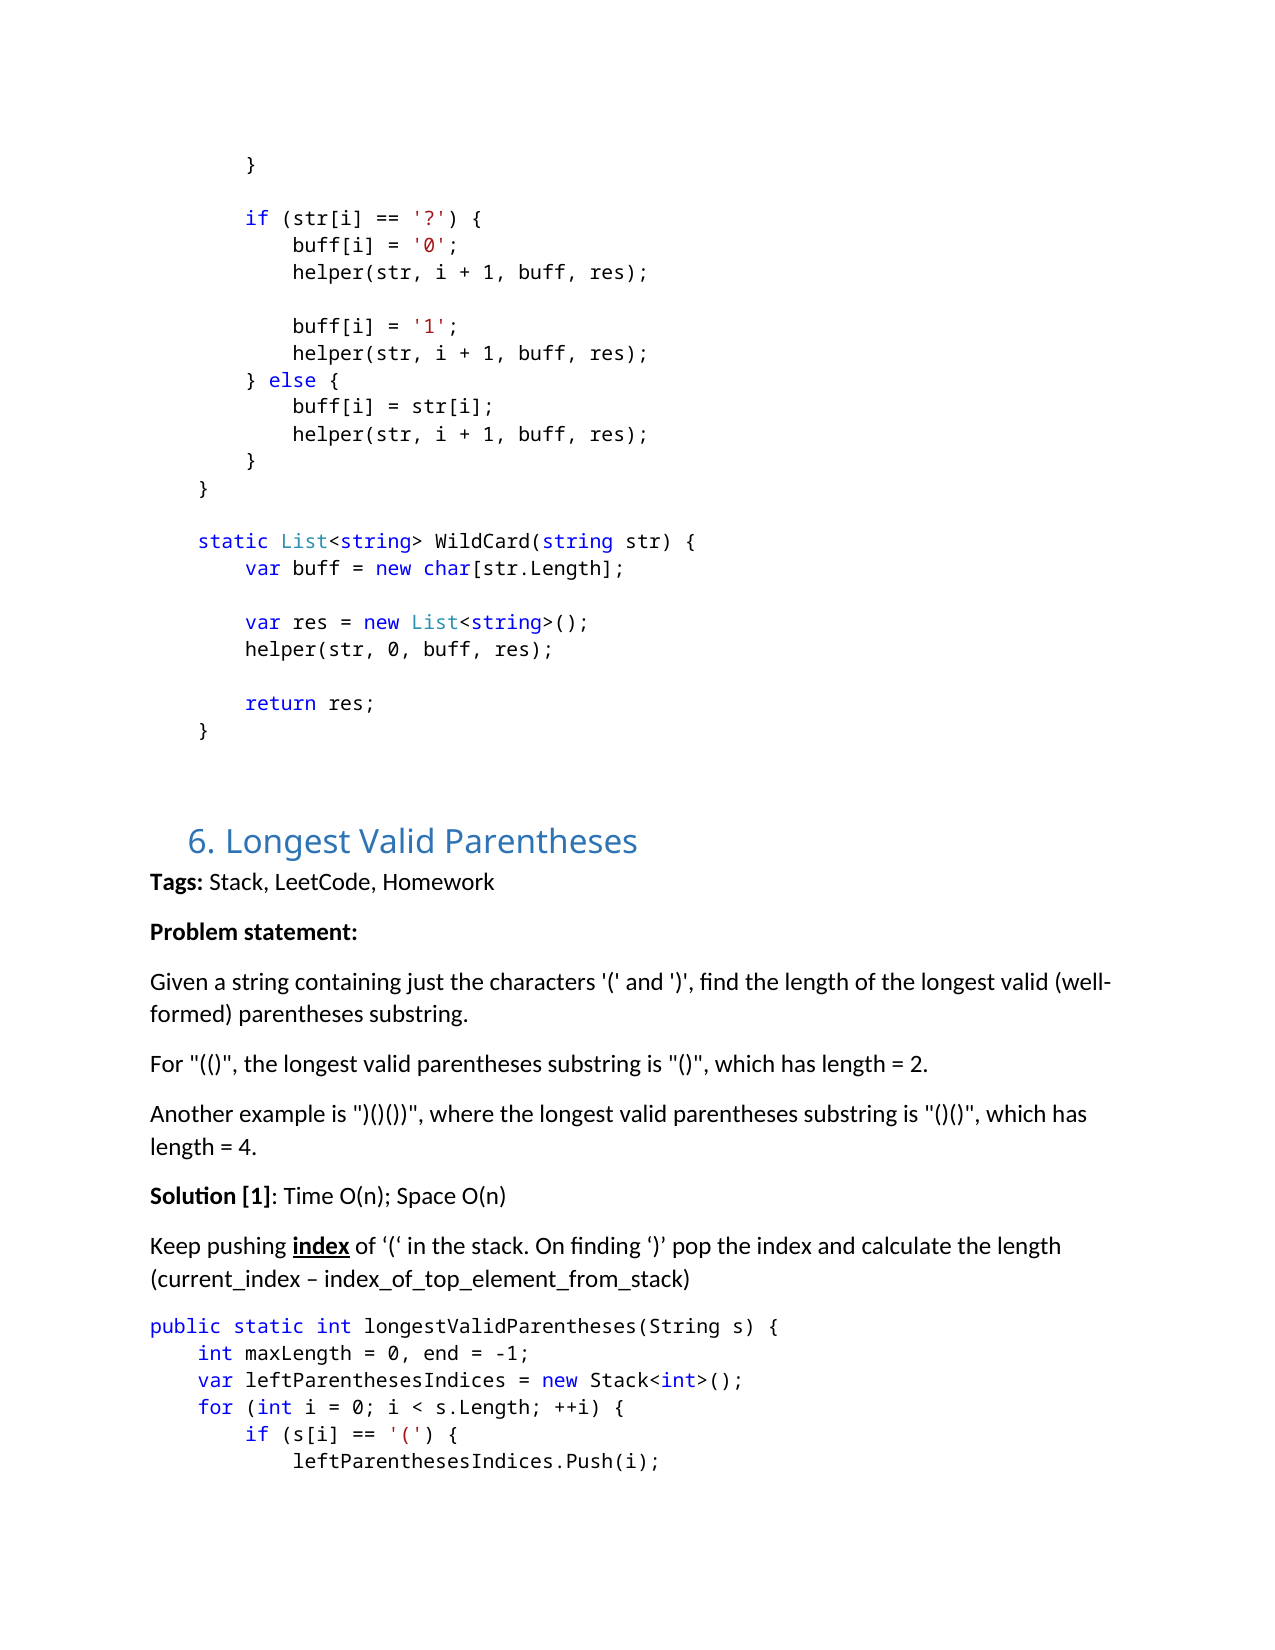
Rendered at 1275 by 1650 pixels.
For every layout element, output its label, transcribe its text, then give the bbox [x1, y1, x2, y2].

text } [150, 717, 1125, 743]
text For "(()", the longest valid parentheses substring is "()", which has length = 2. [150, 1048, 1125, 1079]
text var buff = new char[str.Length]; [150, 555, 1125, 582]
text } [150, 447, 1125, 474]
text public static int longestValidParentheses(String s) { [150, 1312, 1125, 1339]
text helper(str, i + 1, buff, res); [150, 339, 1125, 366]
text helper(str, i + 1, buff, res); [150, 420, 1125, 447]
text for (int i = 0; i < s.Length; ++i) { [150, 1393, 1125, 1420]
text } [150, 150, 1125, 177]
text buff[i] = '0'; [150, 231, 1125, 258]
text Problem statement: [150, 916, 1125, 947]
text } else { [150, 366, 1125, 393]
text helper(str, 0, buff, res); [150, 636, 1125, 663]
text buff[i] = str[i]; [150, 393, 1125, 420]
text var res = new List<string>(); [150, 609, 1125, 636]
text if (s[i] == '(') { [150, 1420, 1125, 1447]
text } [150, 474, 1125, 501]
text var leftParenthesesIndices = new Stack<int>(); [150, 1366, 1125, 1393]
text Tags: Stack, LeetCode, Homework [150, 866, 1125, 897]
text int maxLength = 0, end = -1; [150, 1339, 1125, 1366]
text static List<string> WildCard(string str) { [150, 528, 1125, 555]
text Keep pushing index of ‘(‘ in the stack. On finding ‘)’ pop the index and calculate the length (current_index – index_of_top_element_from_stack) [150, 1230, 1125, 1293]
subtitle Longest Valid Parentheses [187, 817, 1125, 863]
text if (str[i] == '?') { [150, 204, 1125, 231]
text return res; [150, 689, 1125, 717]
text Another example is ")()())", where the longest valid parentheses substring is "()()", which has length = 4. [150, 1098, 1125, 1161]
text Given a string containing just the characters '(' and ')', find the length of the longest valid (well-formed) parentheses substring. [150, 966, 1125, 1029]
text Solution [1]: Time O(n); Space O(n) [150, 1180, 1125, 1211]
text buff[i] = '1'; [150, 312, 1125, 339]
text helper(str, i + 1, buff, res); [150, 258, 1125, 285]
text leftParenthesesIndices.Push(i); [150, 1447, 1125, 1474]
